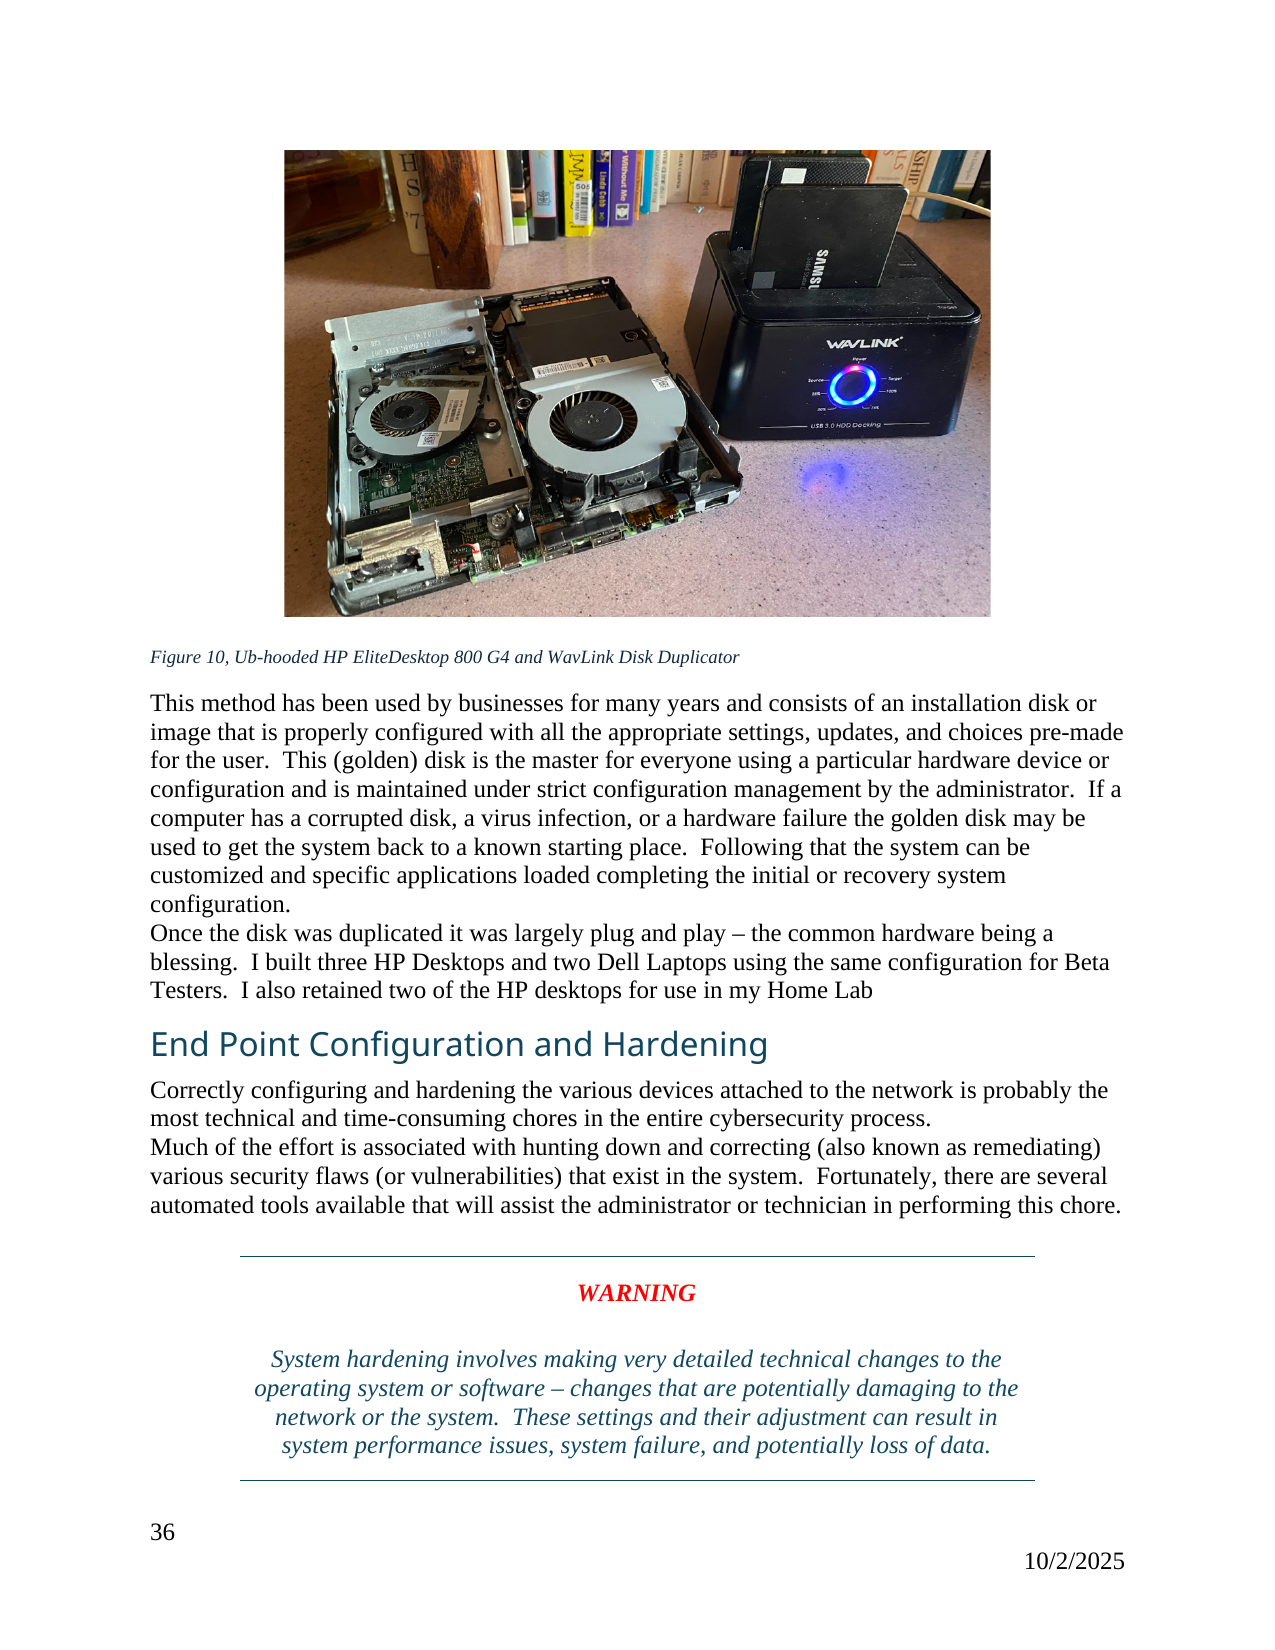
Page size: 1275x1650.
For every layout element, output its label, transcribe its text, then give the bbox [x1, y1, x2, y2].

subtitle End Point Configuration and Hardening [150, 1021, 1125, 1066]
text Much of the effort is associated with hunting down and correcting (also known as remediating) various security flaws (or vulnerabilities) that exist in the system. Fortunately, there are several automated tools available that will assist the administrator or technician in performing this chore. [150, 1132, 1125, 1218]
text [240, 1322, 1035, 1480]
text Once the disk was duplicated it was largely plug and play – the common hardware being a blessing. I built three HP Desktops and two Dell Laptops using the same configuration for Beta Testers. I also retained two of the HP desktops for use in my Home Lab [150, 918, 1125, 1004]
picture [284, 150, 991, 617]
text Correctly configuring and hardening the various devices attached to the network is probably the most technical and time-consuming chores in the entire cybersecurity process. [150, 1075, 1125, 1132]
text WARNING [240, 1257, 1035, 1307]
text This method has been used by businesses for many years and consists of an installation disk or image that is properly configured with all the appropriate settings, updates, and choices pre-made for the user. This (golden) disk is the master for everyone using a particular hardware device or configuration and is maintained under strict configuration management by the administrator. If a computer has a corrupted disk, a virus infection, or a hardware failure the golden disk may be used to get the system back to a known starting place. Following that the system can be customized and specific applications loaded completing the initial or recovery system configuration. [150, 688, 1125, 918]
